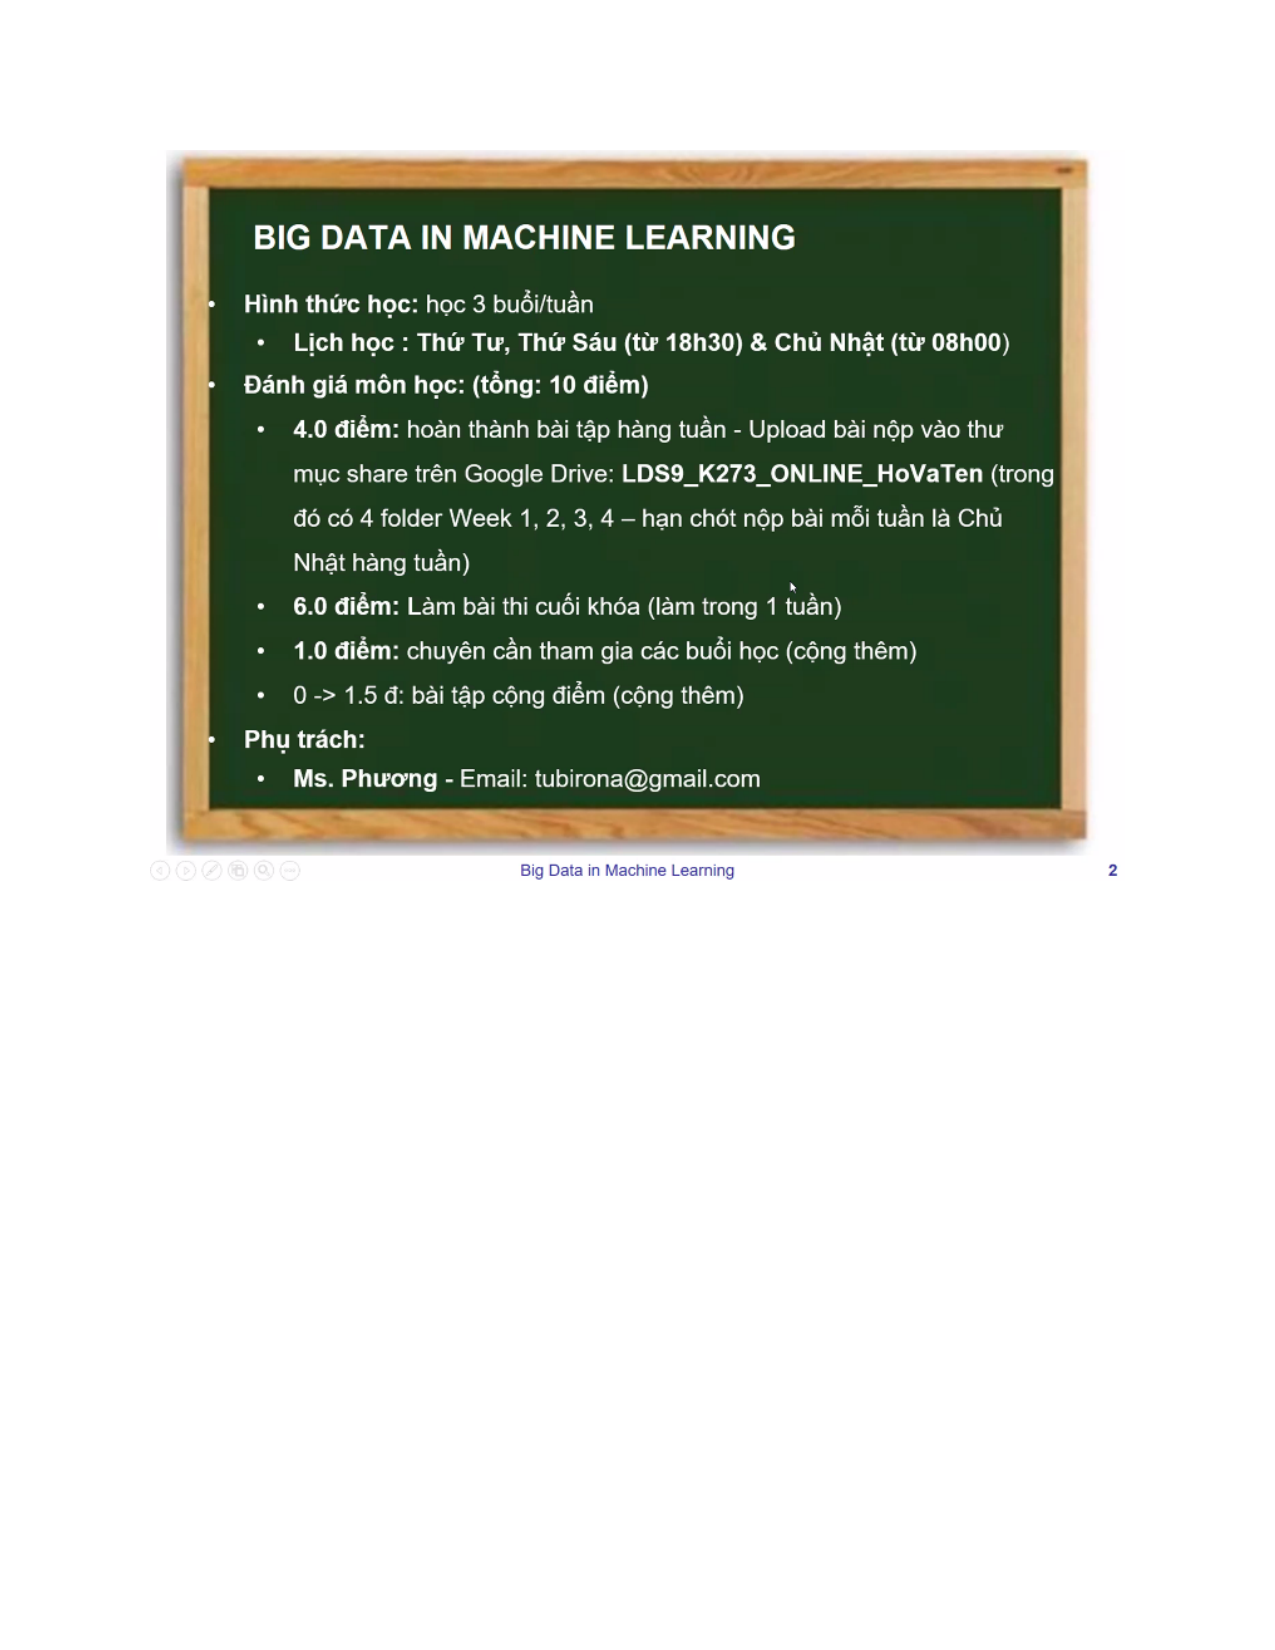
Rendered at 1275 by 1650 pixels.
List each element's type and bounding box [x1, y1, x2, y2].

picture [150, 150, 1125, 881]
